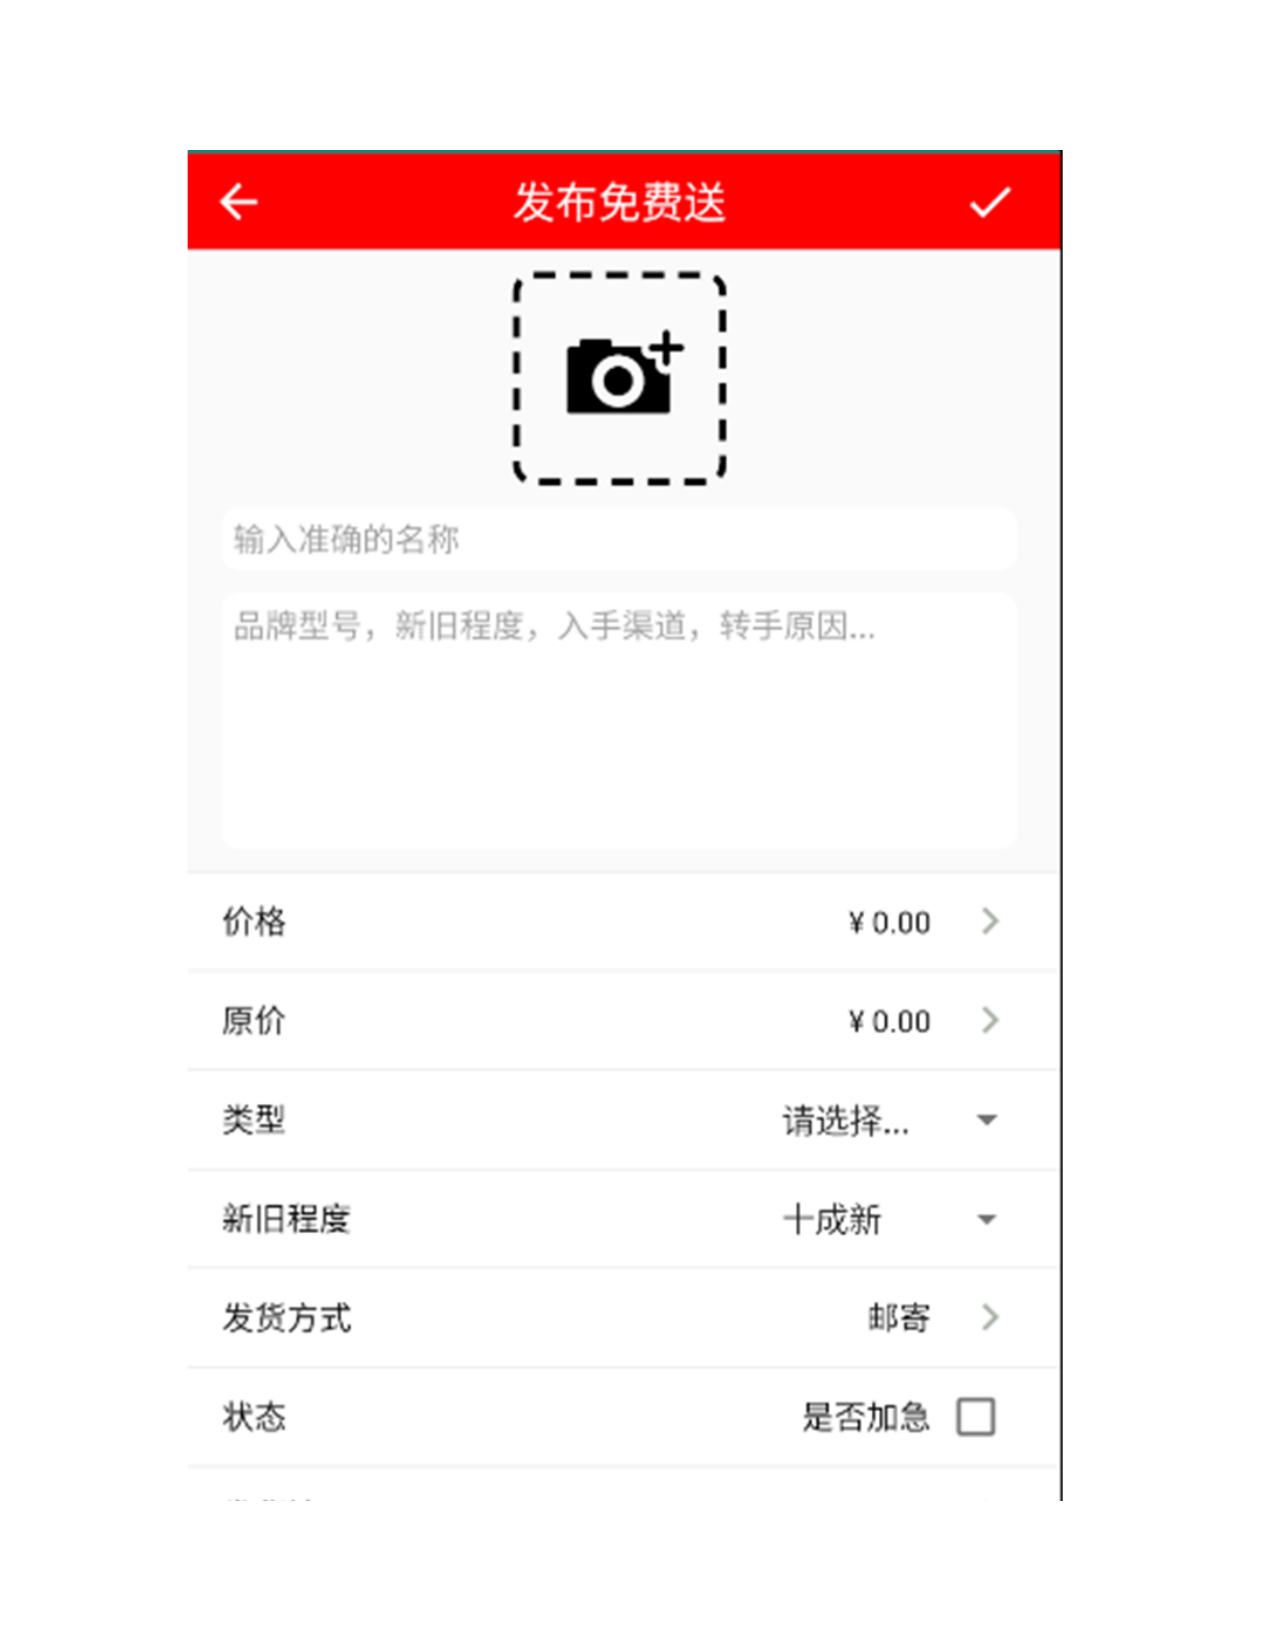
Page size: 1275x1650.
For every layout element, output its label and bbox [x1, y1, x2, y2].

picture [187, 150, 1063, 1501]
